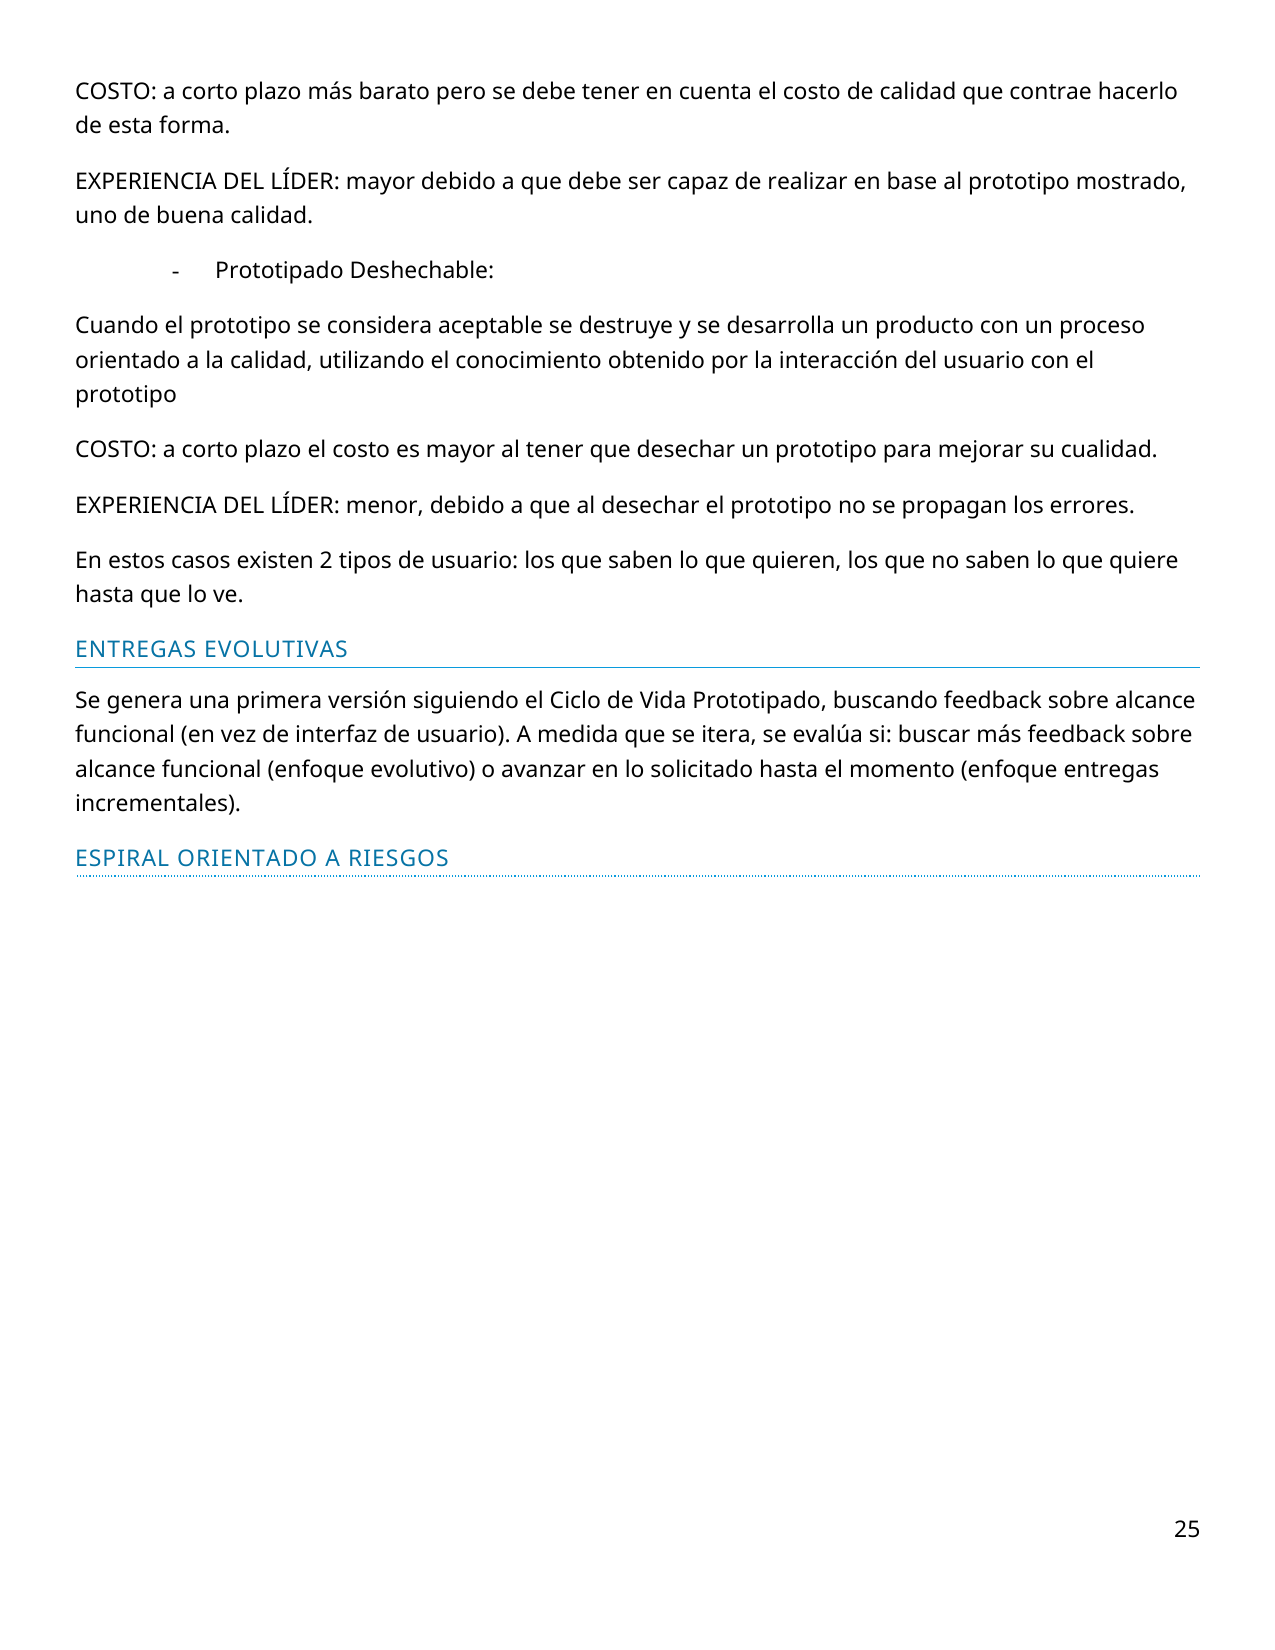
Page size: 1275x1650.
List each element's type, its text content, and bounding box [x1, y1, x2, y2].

text COSTO: a corto plazo más barato pero se debe tener en cuenta el costo de calidad que contrae hacerlo de esta forma. [75, 75, 1200, 141]
subtitle entregas evolutivas [75, 633, 1200, 667]
text EXPERIENCIA DEL LÍDER: menor, debido a que al desechar el prototipo no se propagan los errores. [75, 488, 1200, 520]
list Prototipado Deshechable: [172, 254, 1200, 285]
text EXPERIENCIA DEL LÍDER: mayor debido a que debe ser capaz de realizar en base al prototipo mostrado, uno de buena calidad. [75, 164, 1200, 230]
text Se genera una primera versión siguiendo el Ciclo de Vida Prototipado, buscando feedback sobre alcance funcional (en vez de interfaz de usuario). A medida que se itera, se evalúa si: buscar más feedback sobre alcance funcional (enfoque evolutivo) o avanzar en lo solicitado hasta el momento (enfoque entregas incrementales). [75, 684, 1200, 818]
text En estos casos existen 2 tipos de usuario: los que saben lo que quieren, los que no saben lo que quiere hasta que lo ve. [75, 544, 1200, 609]
text COSTO: a corto plazo el costo es mayor al tener que desechar un prototipo para mejorar su cualidad. [75, 433, 1200, 464]
subtitle ESPIRAL orientado a riesgos [75, 842, 1200, 877]
text Cuando el prototipo se considera aceptable se destruye y se desarrolla un producto con un proceso orientado a la calidad, utilizando el conocimiento obtenido por la interacción del usuario con el prototipo [75, 309, 1200, 409]
